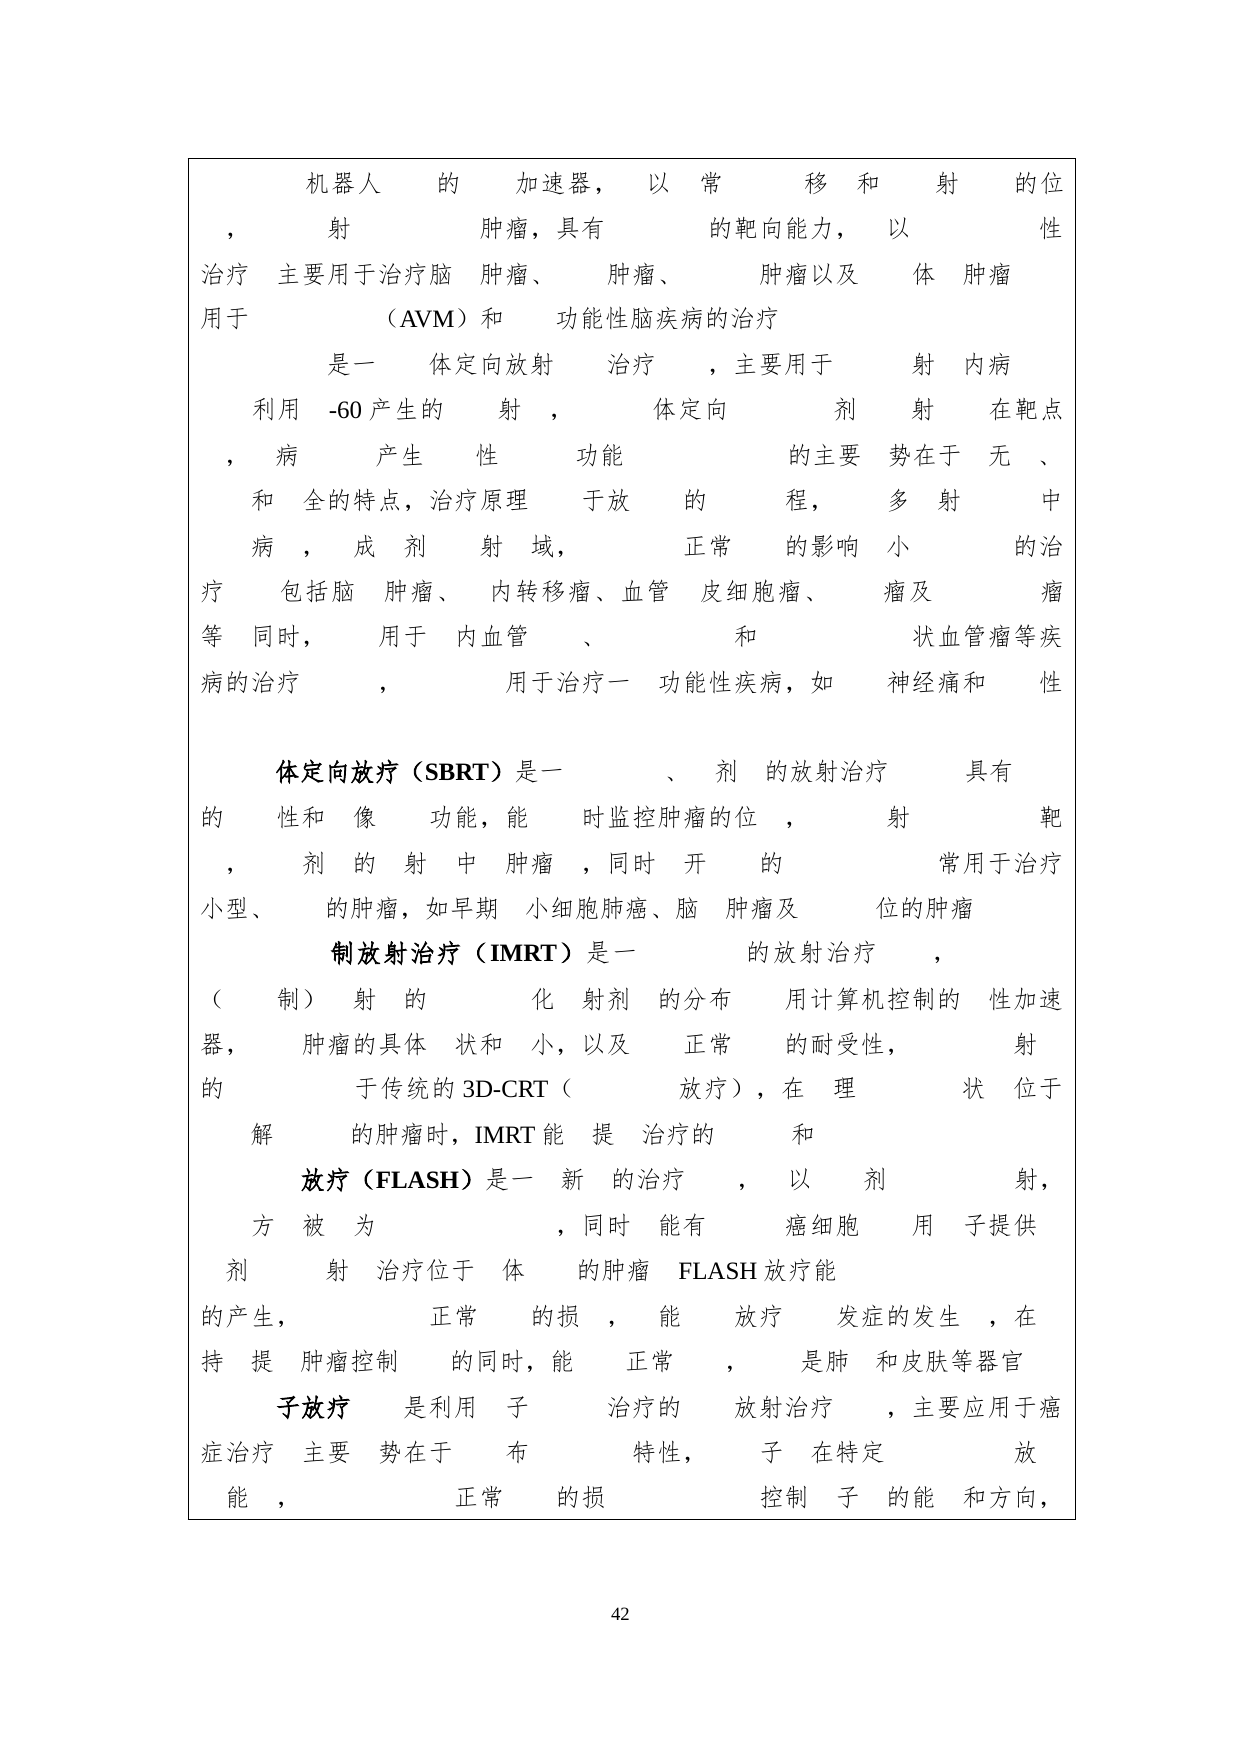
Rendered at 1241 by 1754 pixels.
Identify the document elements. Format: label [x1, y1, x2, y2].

table_cell [189, 159, 1075, 1518]
